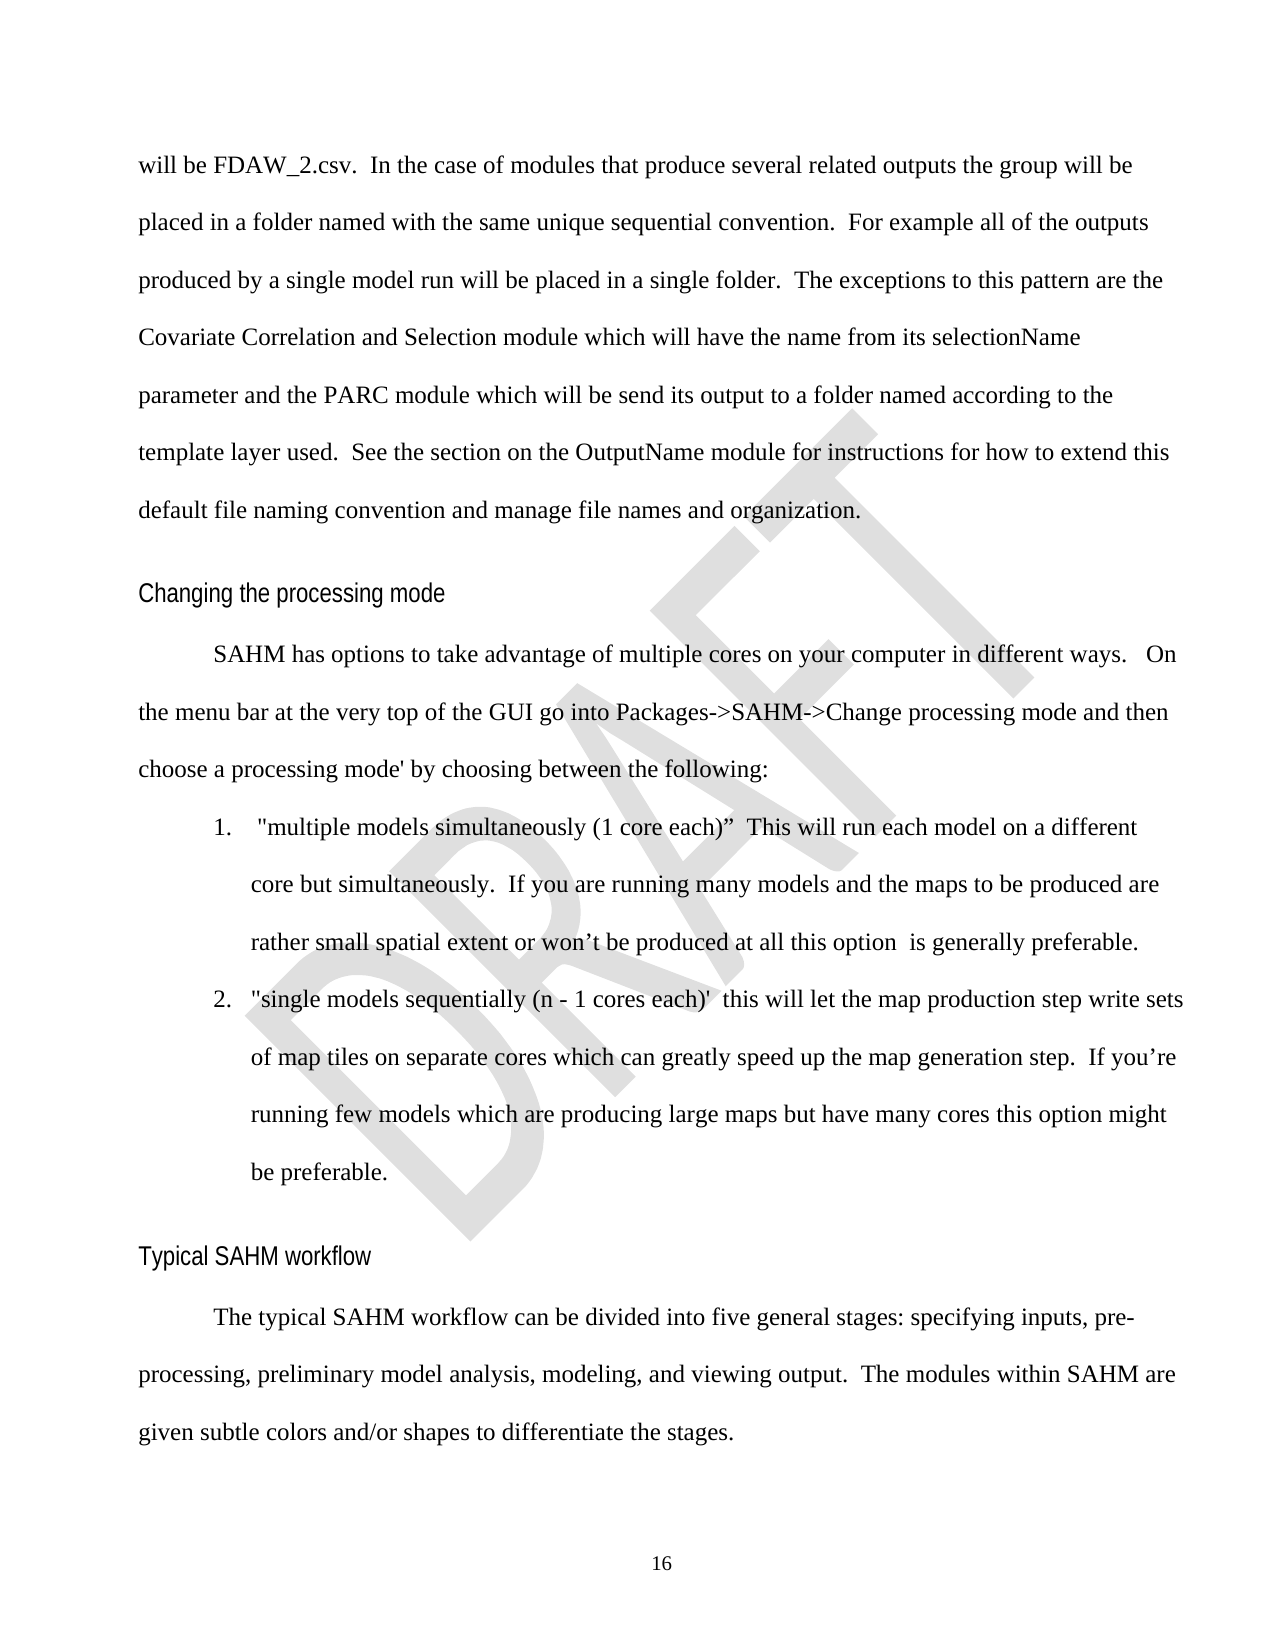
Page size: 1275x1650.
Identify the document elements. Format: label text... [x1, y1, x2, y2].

list "single models sequentially (n - 1 cores each)' this will let the map production step write sets of map tiles on separate cores which can greatly speed up the map generation step. If you’re running few models which are producing large maps but have many cores this option might be preferable. [213, 984, 1185, 1186]
text SAHM has options to take advantage of multiple cores on your computer in different ways. On the menu bar at the very top of the GUI go into Packages->SAHM->Change processing mode and then choose a processing mode' by choosing between the following: [138, 639, 1185, 783]
list "multiple models simultaneously (1 core each)” This will run each model on a different core but simultaneously. If you are running many models and the maps to be produced are rather small spatial extent or won’t be produced at all this option is generally preferable. [213, 812, 1185, 956]
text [138, 150, 1185, 524]
text The typical SAHM workflow can be divided into five general stages: specifying inputs, pre-processing, preliminary model analysis, modeling, and viewing output. The modules within SAHM are given subtle colors and/or shapes to differentiate the stages. [138, 1302, 1185, 1445]
subtitle Typical SAHM workflow [138, 1239, 1185, 1271]
subtitle Changing the processing mode [138, 577, 1185, 608]
